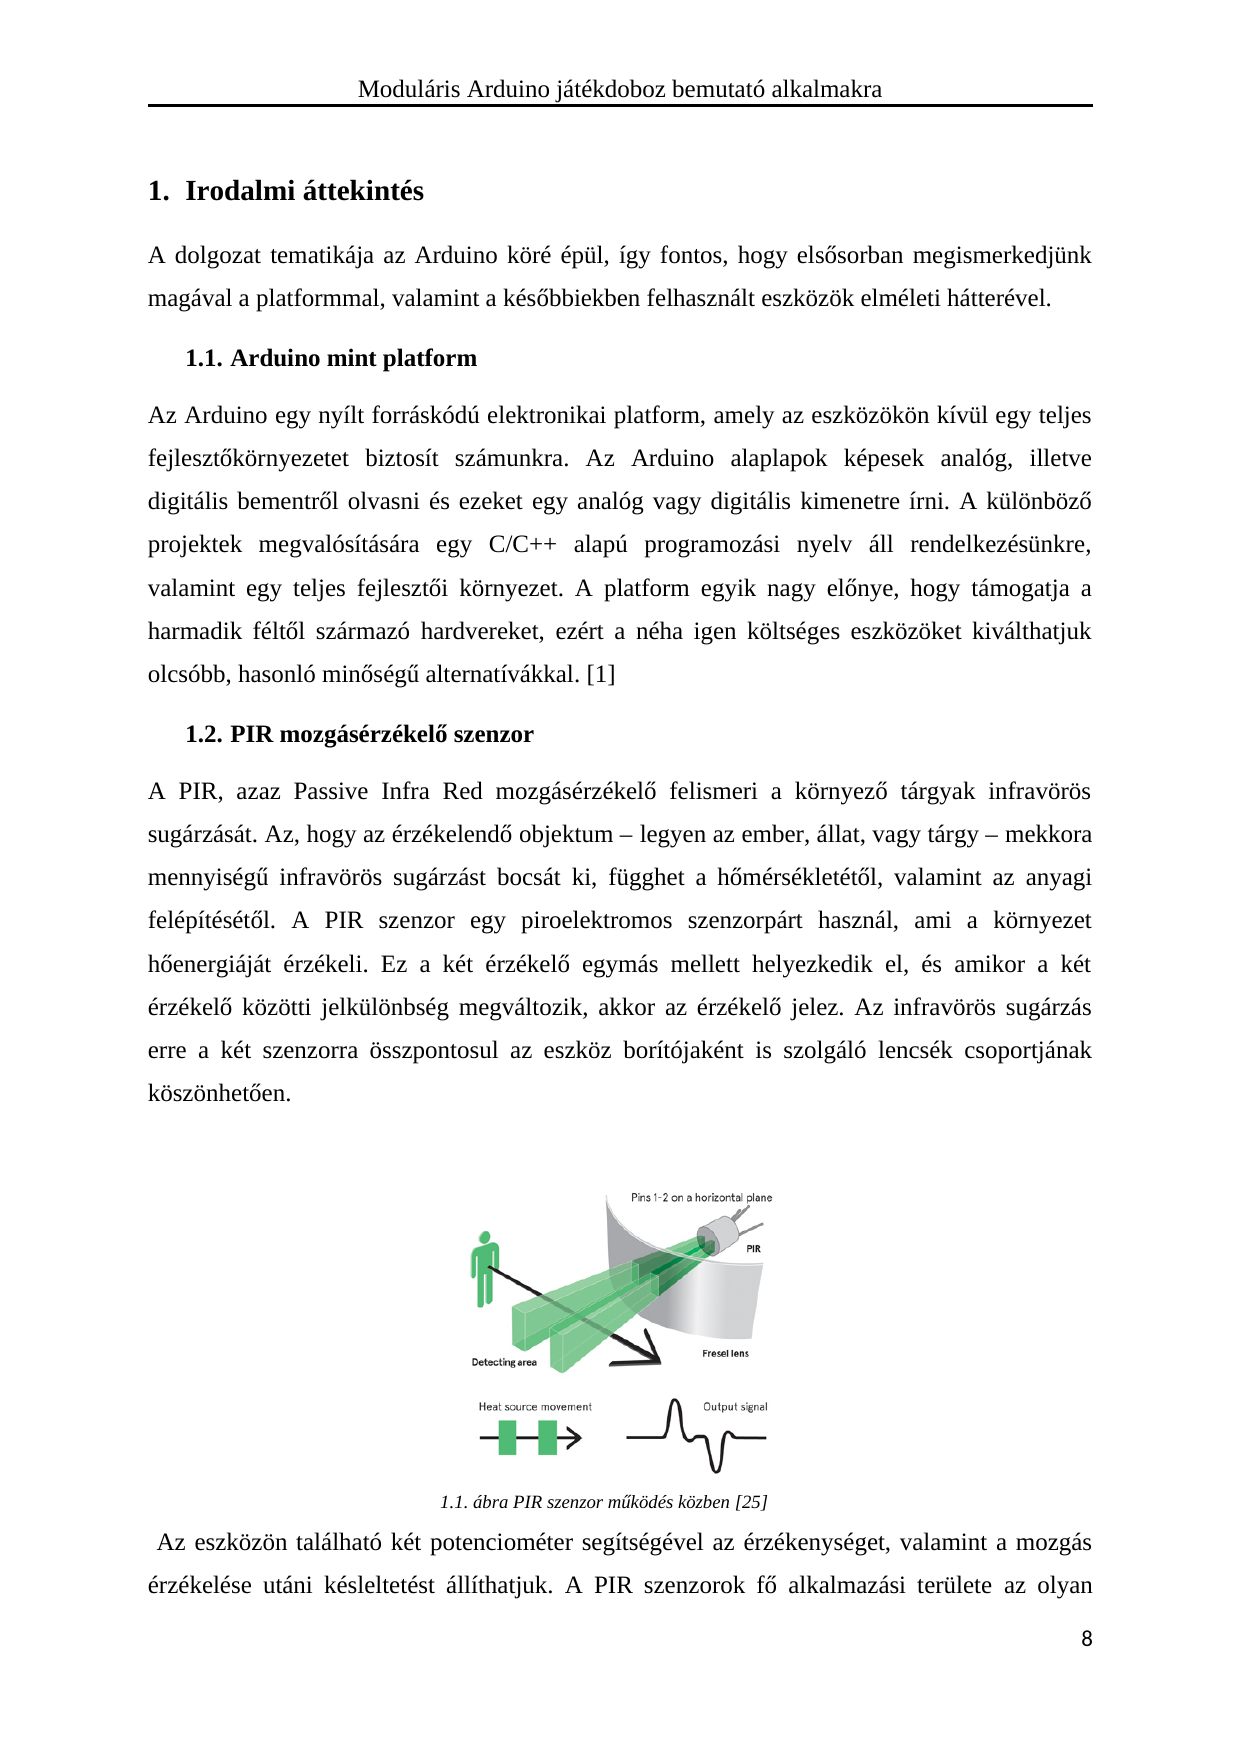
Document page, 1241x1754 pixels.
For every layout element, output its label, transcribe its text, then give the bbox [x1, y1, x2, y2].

subtitle Irodalmi áttekintés [148, 173, 1093, 206]
list PIR mozgásérzékelő szenzor [185, 719, 1093, 747]
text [148, 1198, 1093, 1599]
picture [440, 1177, 800, 1482]
text A PIR, azaz Passive Infra Red mozgásérzékelő felismeri a környező tárgyak infravörös sugárzását. Az, hogy az érzékelendő objektum – legyen az ember, állat, vagy tárgy – mekkora mennyiségű infravörös sugárzást bocsát ki, függhet a hőmérsékletétől, valamint az anyagi felépítésétől. A PIR szenzor egy piroelektromos szenzorpárt használ, ami a környezet hőenergiáját érzékeli. Ez a két érzékelő egymás mellett helyezkedik el, és amikor a két érzékelő közötti jelkülönbség megváltozik, akkor az érzékelő jelez. Az infravörös sugárzás erre a két szenzorra összpontosul az eszköz borítójaként is szolgáló lencsék csoportjának köszönhetően. [148, 776, 1093, 1107]
text A dolgozat tematikája az Arduino köré épül, így fontos, hogy elsősorban megismerkedjünk magával a platformmal, valamint a későbbiekben felhasznált eszközök elméleti hátterével. [148, 240, 1093, 312]
text Az Arduino egy nyílt forráskódú elektronikai platform, amely az eszközökön kívül egy teljes fejlesztőkörnyezetet biztosít számunkra. Az Arduino alaplapok képesek analóg, illetve digitális bementről olvasni és ezeket egy analóg vagy digitális kimenetre írni. A különböző projektek megvalósítására egy C/C++ alapú programozási nyelv áll rendelkezésünkre, valamint egy teljes fejlesztői környezet. A platform egyik nagy előnye, hogy támogatja a harmadik féltől származó hardvereket, ezért a néha igen költséges eszközöket kiválthatjuk olcsóbb, hasonló minőségű alternatívákkal. [148, 400, 1093, 688]
list Arduino mint platform [185, 343, 1093, 371]
